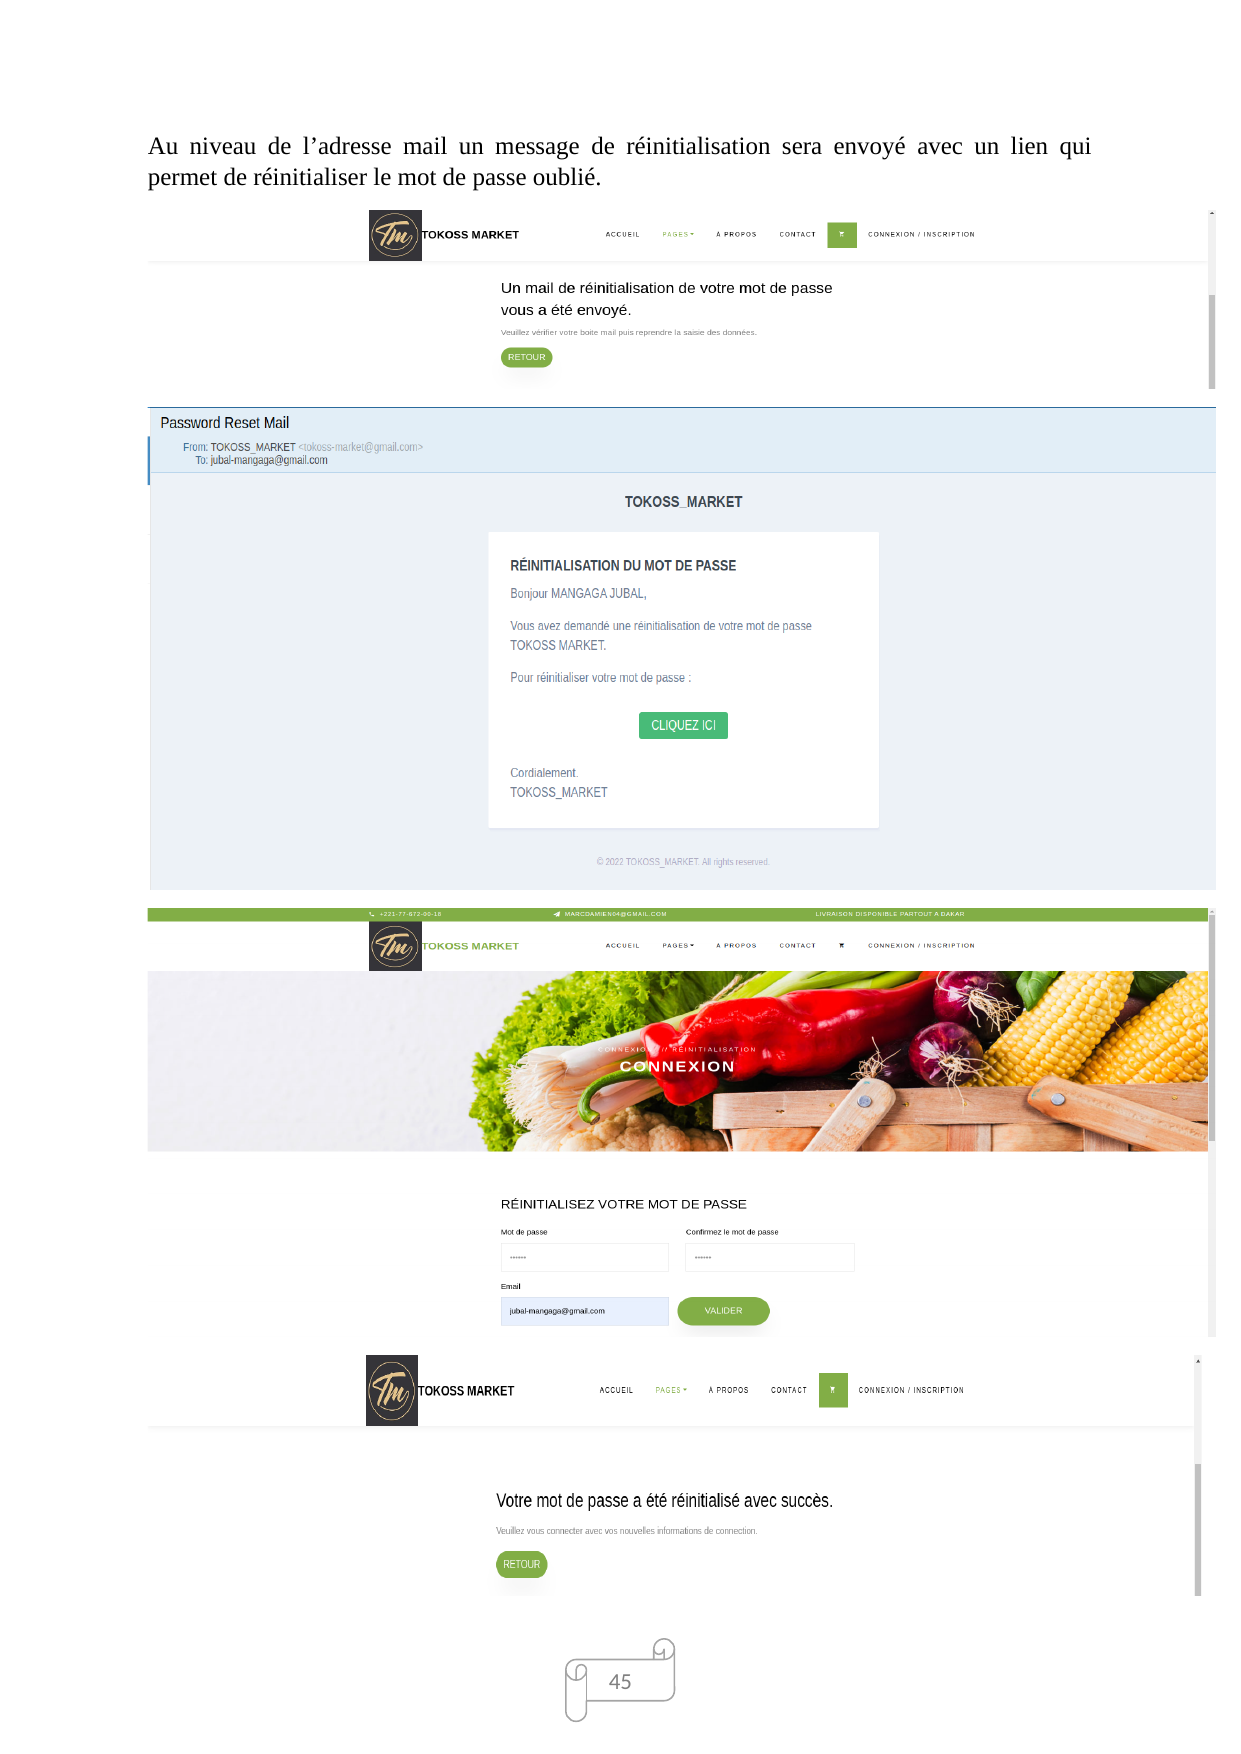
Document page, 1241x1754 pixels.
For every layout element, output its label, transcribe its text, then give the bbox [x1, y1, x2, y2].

picture [147, 210, 1216, 389]
picture [147, 908, 1216, 1337]
text Au niveau de l’adresse mail un message de réinitialisation sera envoyé avec un lien qui permet de réinitialiser le mot de passe oublié. [148, 131, 1093, 191]
picture [147, 1355, 1202, 1596]
picture [147, 407, 1216, 890]
